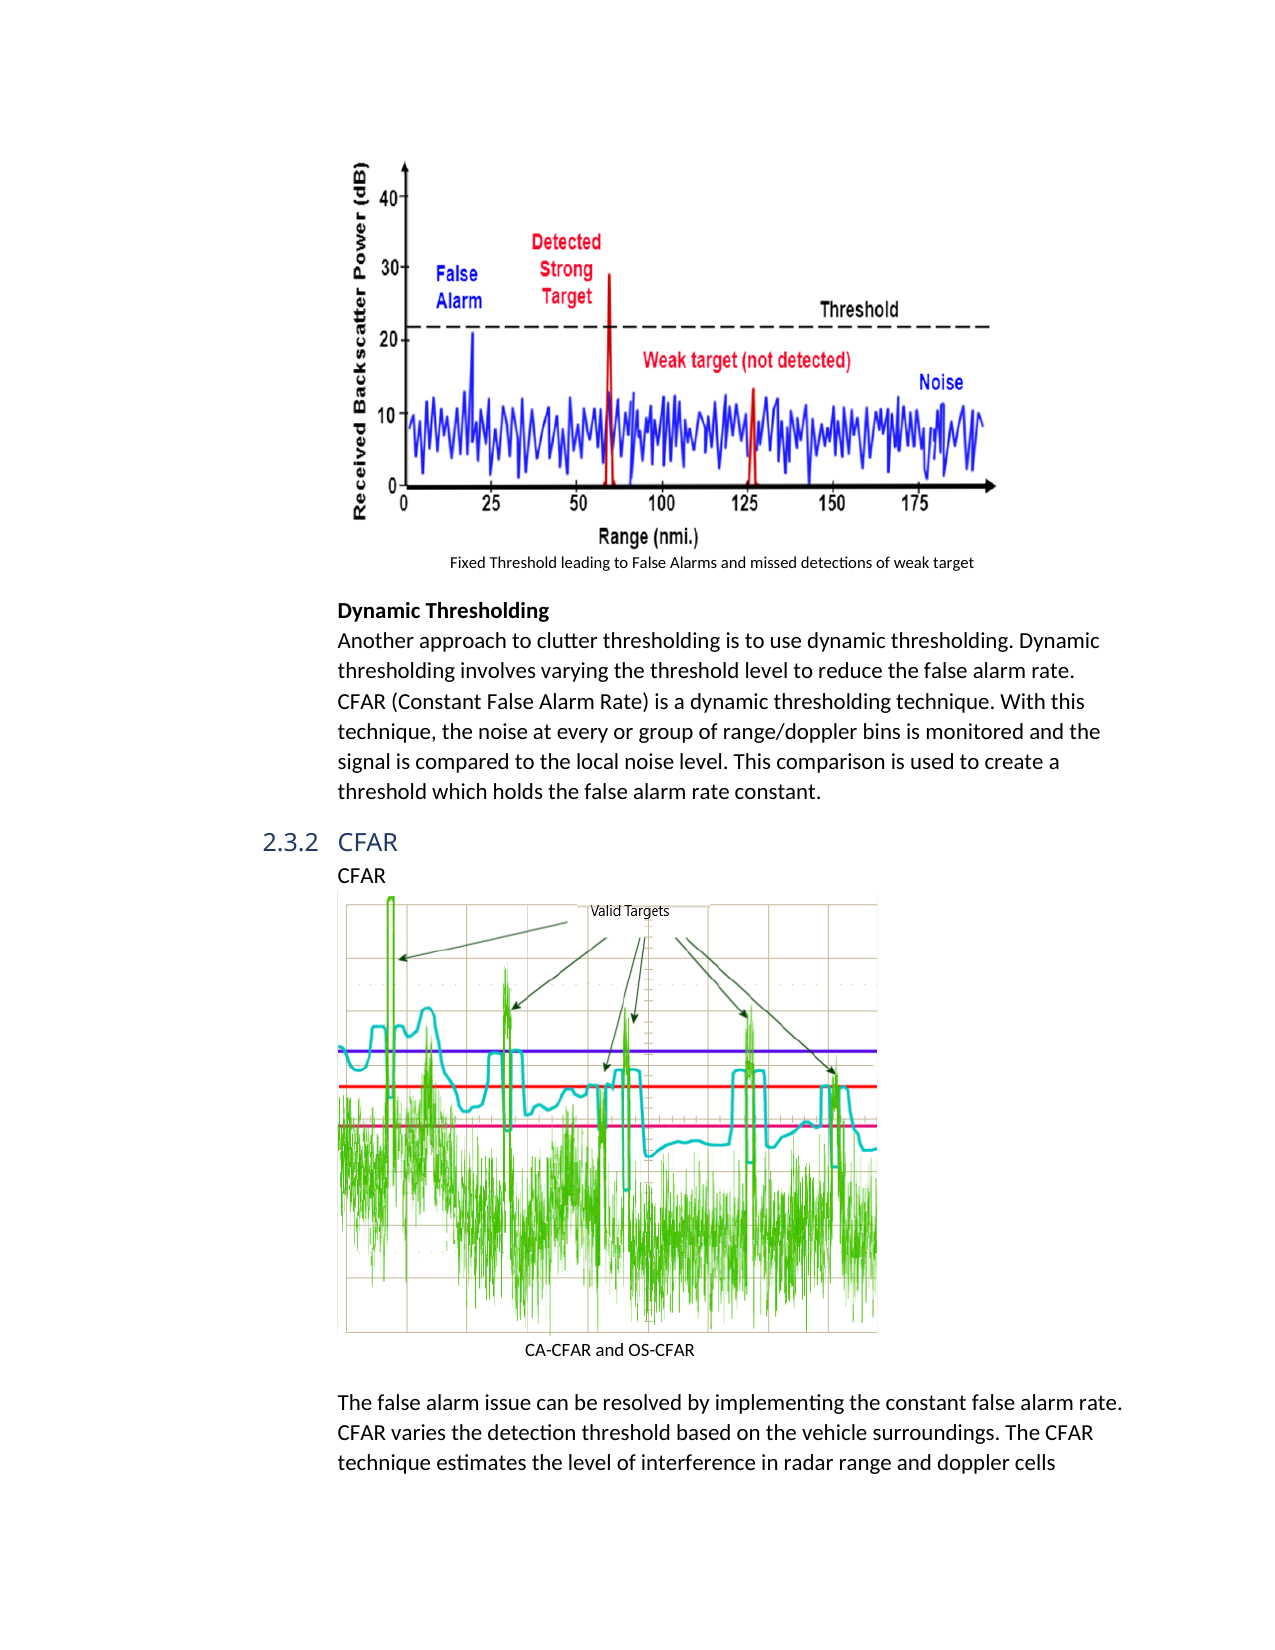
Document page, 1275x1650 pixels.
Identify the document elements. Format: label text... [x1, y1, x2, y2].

list CFAR [337, 861, 1125, 889]
picture [337, 891, 878, 1336]
subtitle CFAR [262, 824, 1125, 858]
list Dynamic Thresholding [337, 596, 1125, 624]
list Fixed Threshold leading to False Alarms and missed detections of weak target [412, 552, 1125, 573]
list CFAR (Constant False Alarm Rate) is a dynamic thresholding technique. With this technique, the noise at every or group of range/doppler bins is monitored and the signal is compared to the local noise level. This comparison is used to create a threshold which holds the false alarm rate constant. [337, 687, 1125, 805]
picture [337, 150, 1016, 551]
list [337, 1388, 1125, 1476]
list Another approach to clutter thresholding is to use dynamic thresholding. Dynamic thresholding involves varying the threshold level to reduce the false alarm rate. [337, 626, 1125, 684]
list CA-CFAR and OS-CFAR [337, 1338, 1125, 1361]
